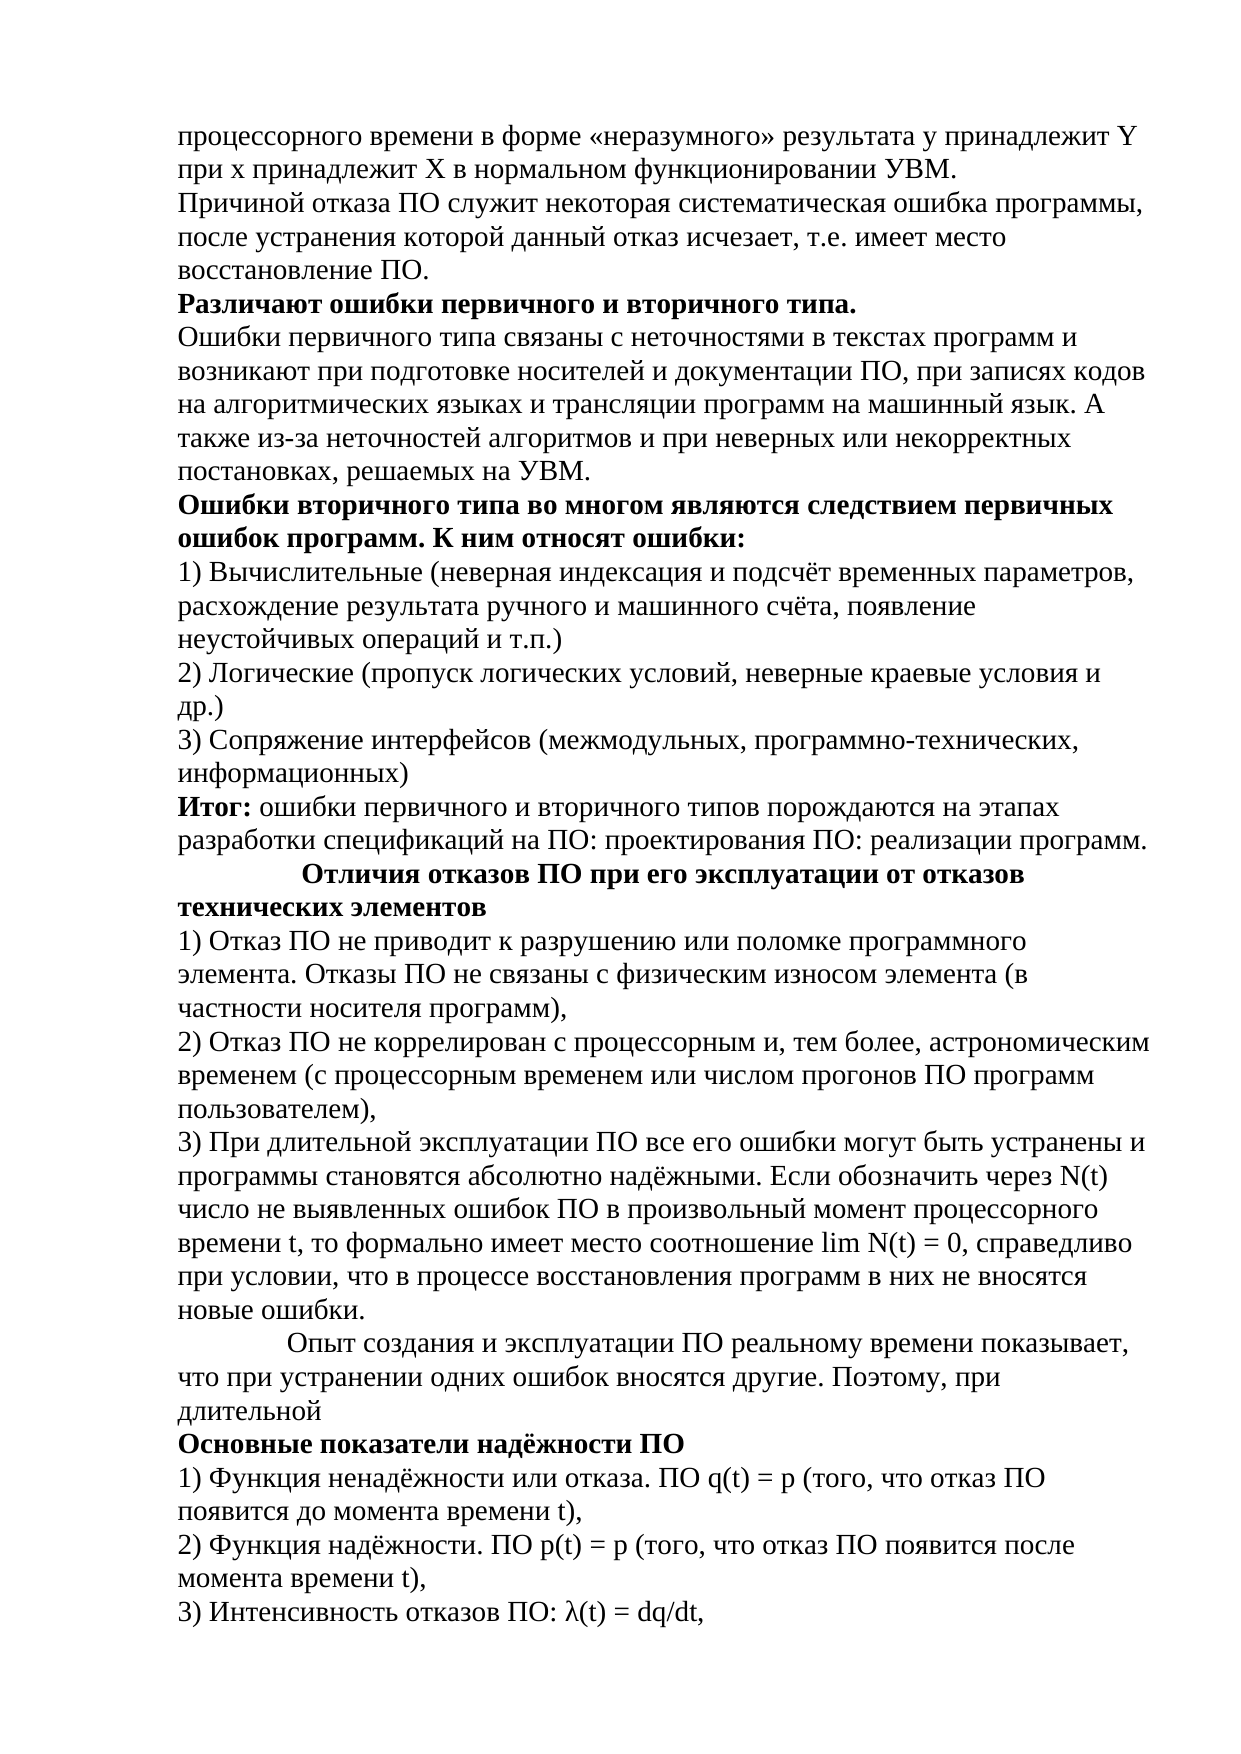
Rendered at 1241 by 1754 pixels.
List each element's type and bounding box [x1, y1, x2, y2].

text [177, 118, 1152, 1627]
